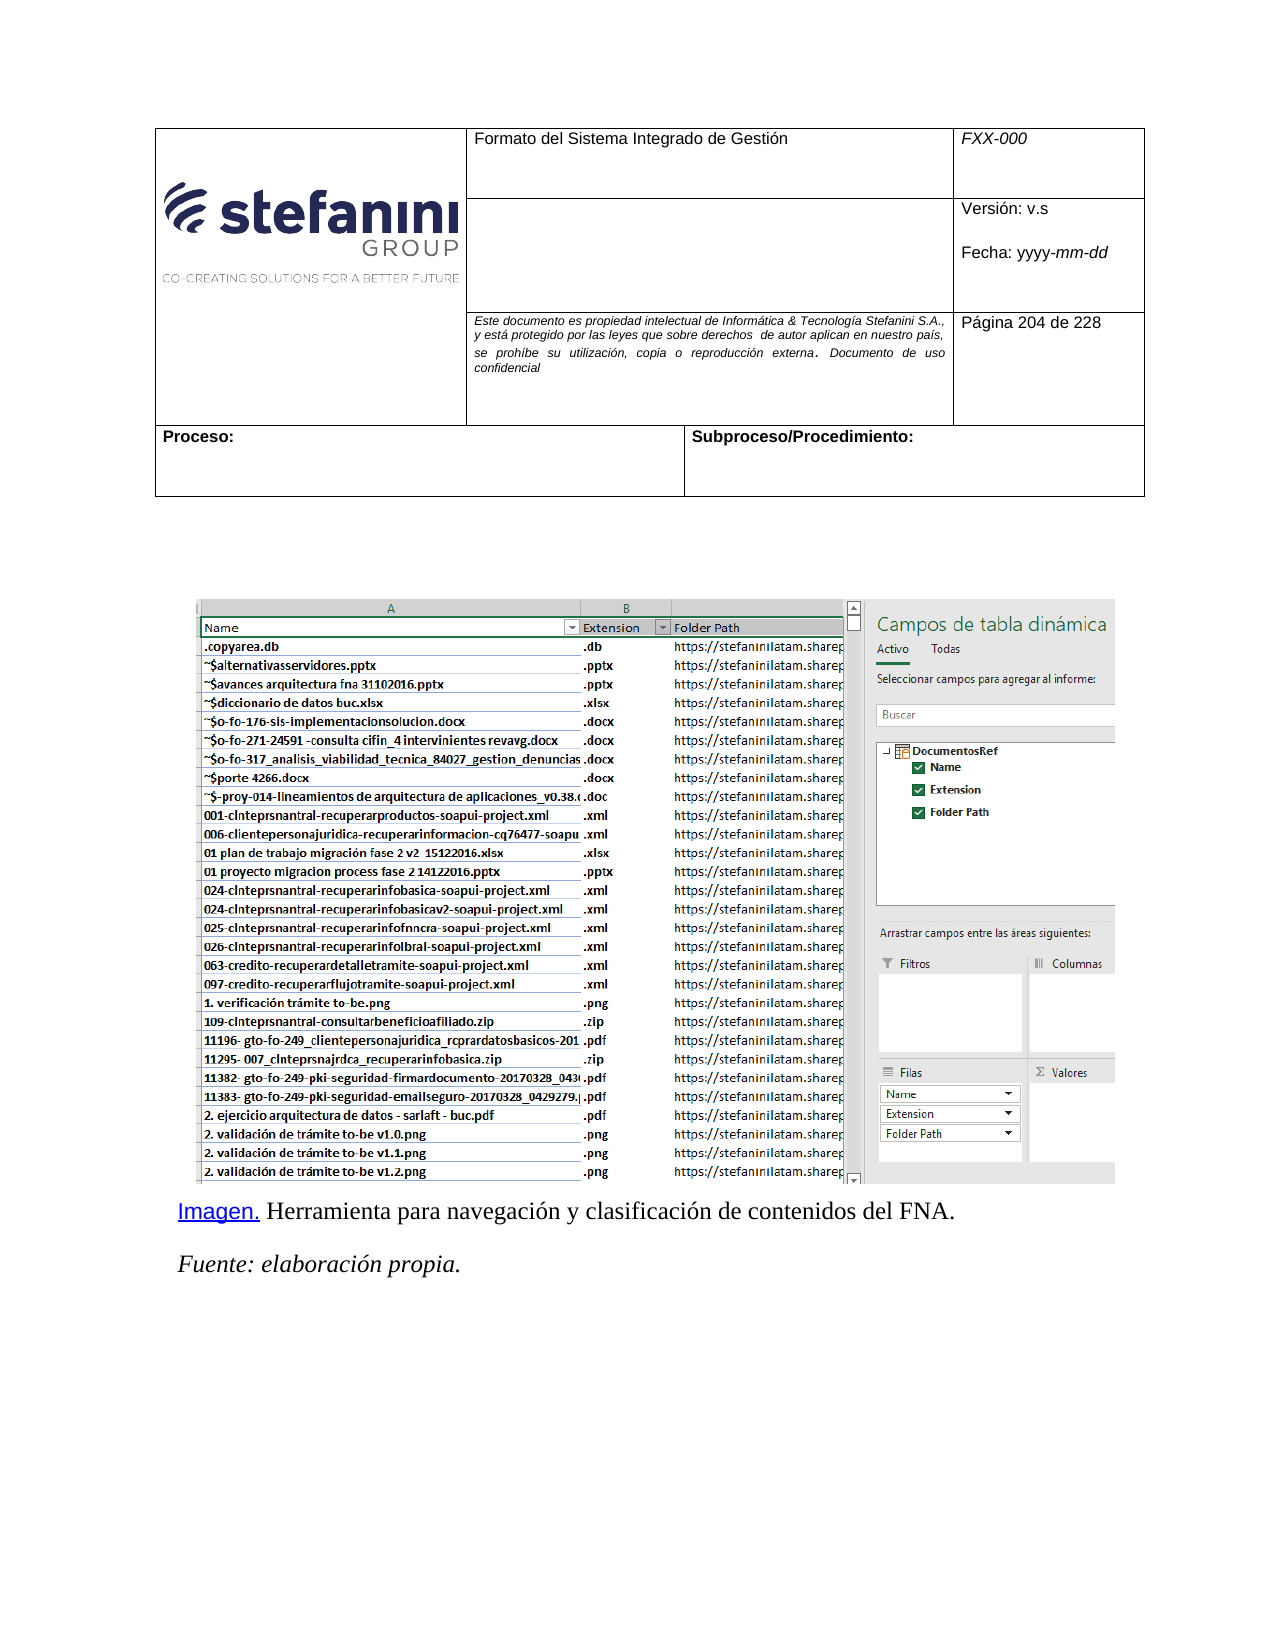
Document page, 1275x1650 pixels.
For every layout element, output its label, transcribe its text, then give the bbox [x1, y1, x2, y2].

picture [196, 599, 1115, 1184]
text Fuente: elaboración propia. [177, 1249, 1098, 1278]
picture [162, 182, 460, 286]
text Imagen. Herramienta para navegación y clasificación de contenidos del FNA. [177, 1196, 1098, 1224]
